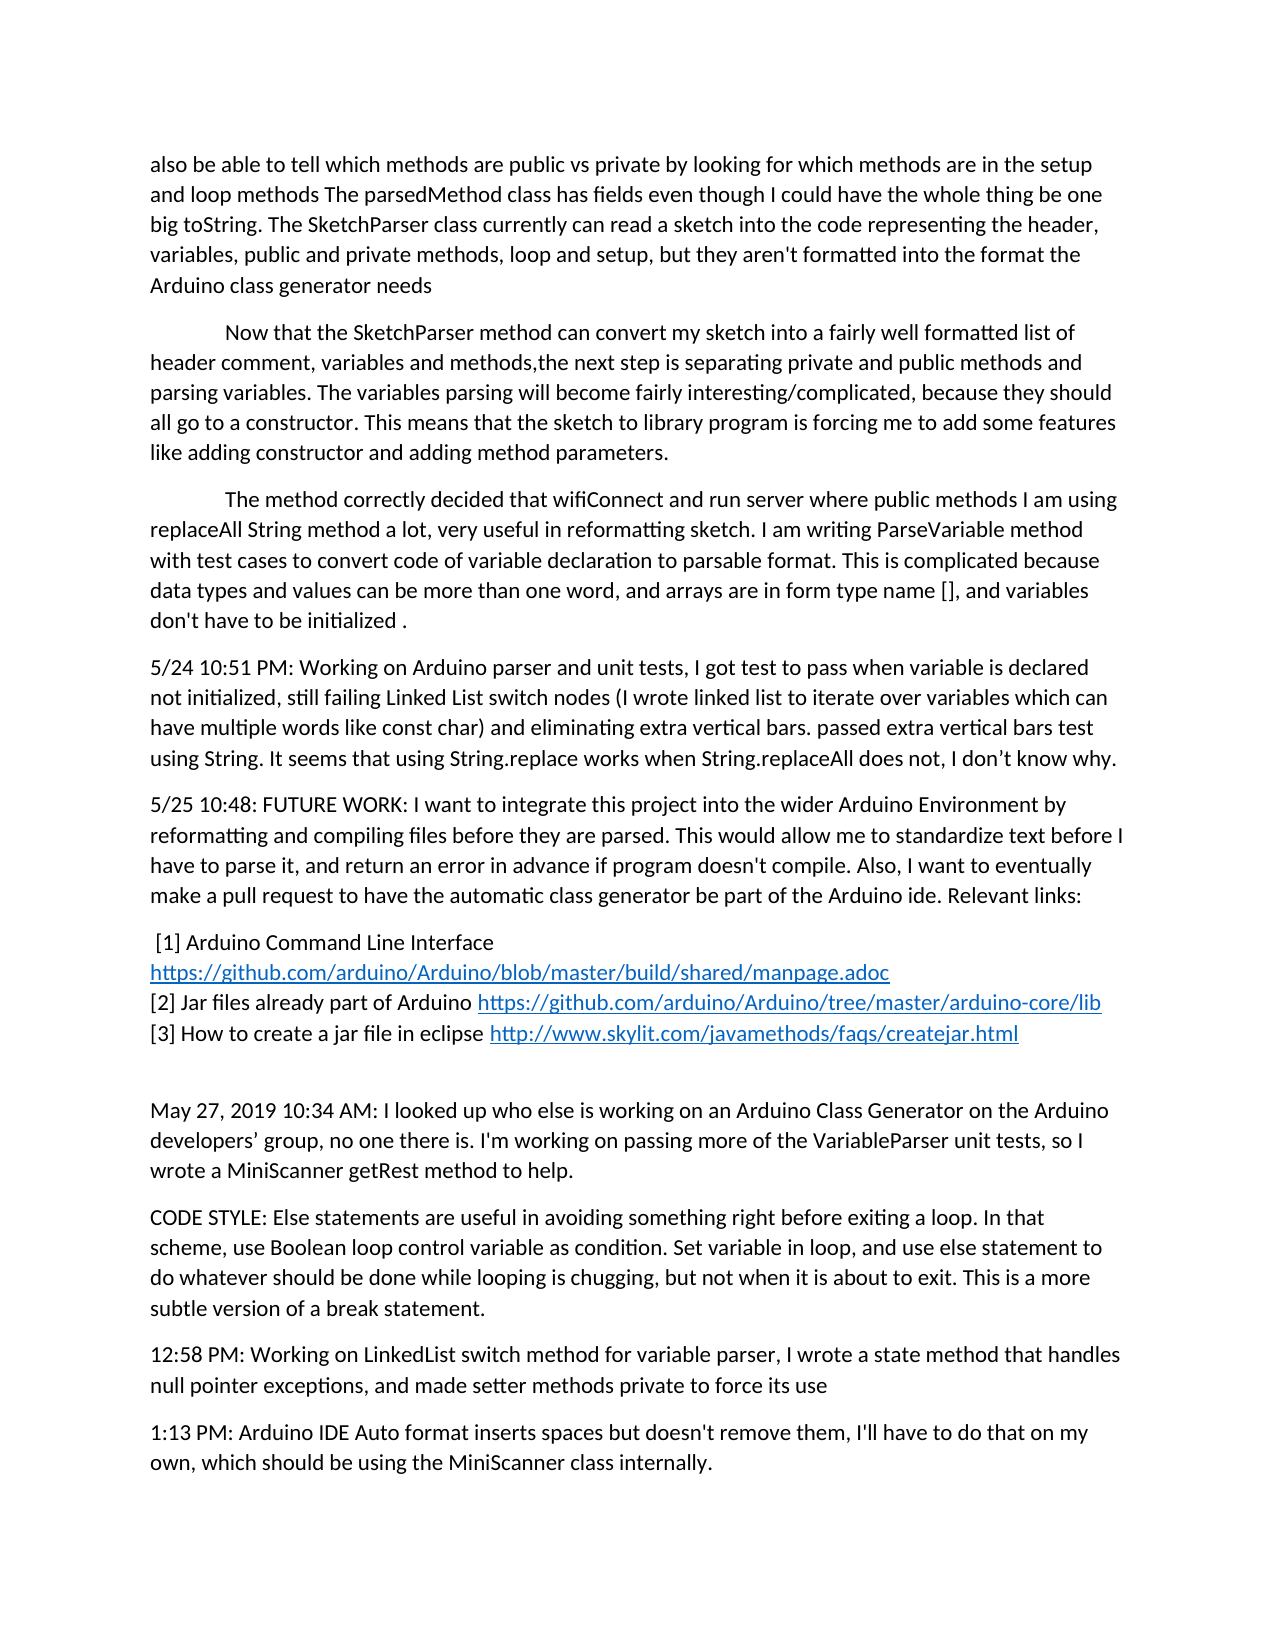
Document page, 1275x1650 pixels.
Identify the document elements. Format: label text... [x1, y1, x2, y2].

text 12:58 PM: Working on LinkedList switch method for variable parser, I wrote a state method that handles null pointer exceptions, and made setter methods private to force its use [150, 1341, 1125, 1399]
text The method correctly decided that wifiConnect and run server where public methods I am using replaceAll String method a lot, very useful in reformatting sketch. I am writing ParseVariable method with test cases to convert code of variable declaration to parsable format. This is complicated because data types and values can be more than one word, and arrays are in form type name [], and variables don't have to be initialized . [150, 485, 1125, 634]
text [150, 150, 1125, 299]
text Now that the SketchParser method can convert my sketch into a fairly well formatted list of header comment, variables and methods,the next step is separating private and public methods and parsing variables. The variables parsing will become fairly interesting/complicated, because they should all go to a constructor. This means that the sketch to library program is forcing me to add some features like adding constructor and adding method parameters. [150, 318, 1125, 467]
text 5/24 10:51 PM: Working on Arduino parser and unit tests, I got test to pass when variable is declared not initialized, still failing Linked List switch nodes (I wrote linked list to iterate over variables which can have multiple words like const char) and eliminating extra vertical bars. passed extra vertical bars test using String. It seems that using String.replace works when String.replaceAll does not, I don’t know why. [150, 653, 1125, 772]
text 1:13 PM: Arduino IDE Auto format inserts spaces but doesn't remove them, I'll have to do that on my own, which should be using the MiniScanner class internally. [150, 1418, 1125, 1476]
text 5/25 10:48: FUTURE WORK: I want to integrate this project into the wider Arduino Environment by reformatting and compiling files before they are parsed. This would allow me to standardize text before I have to parse it, and return an error in advance if program doesn't compile. Also, I want to eventually make a pull request to have the automatic class generator be part of the Arduino ide. Relevant links: [150, 791, 1125, 909]
text May 27, 2019 10:34 AM: I looked up who else is working on an Arduino Class Generator on the Arduino developers’ group, no one there is. I'm working on passing more of the VariableParser unit tests, so I wrote a MiniScanner getRest method to help. [150, 1096, 1125, 1184]
text [2] Jar files already part of Arduino https://github.com/arduino/Arduino/tree/master/arduino-core/lib [3] How to create a jar file in eclipse http://www.skylit.com/javamethods/faqs/createjar.html [150, 988, 1125, 1047]
text CODE STYLE: Else statements are useful in avoiding something right before exiting a loop. In that scheme, use Boolean loop control variable as condition. Set variable in loop, and use else statement to do whatever should be done while looping is chugging, but not when it is about to exit. This is a more subtle version of a break statement. [150, 1203, 1125, 1322]
text [1] Arduino Command Line Interface https://github.com/arduino/Arduino/blob/master/build/shared/manpage.adoc [150, 928, 1125, 986]
